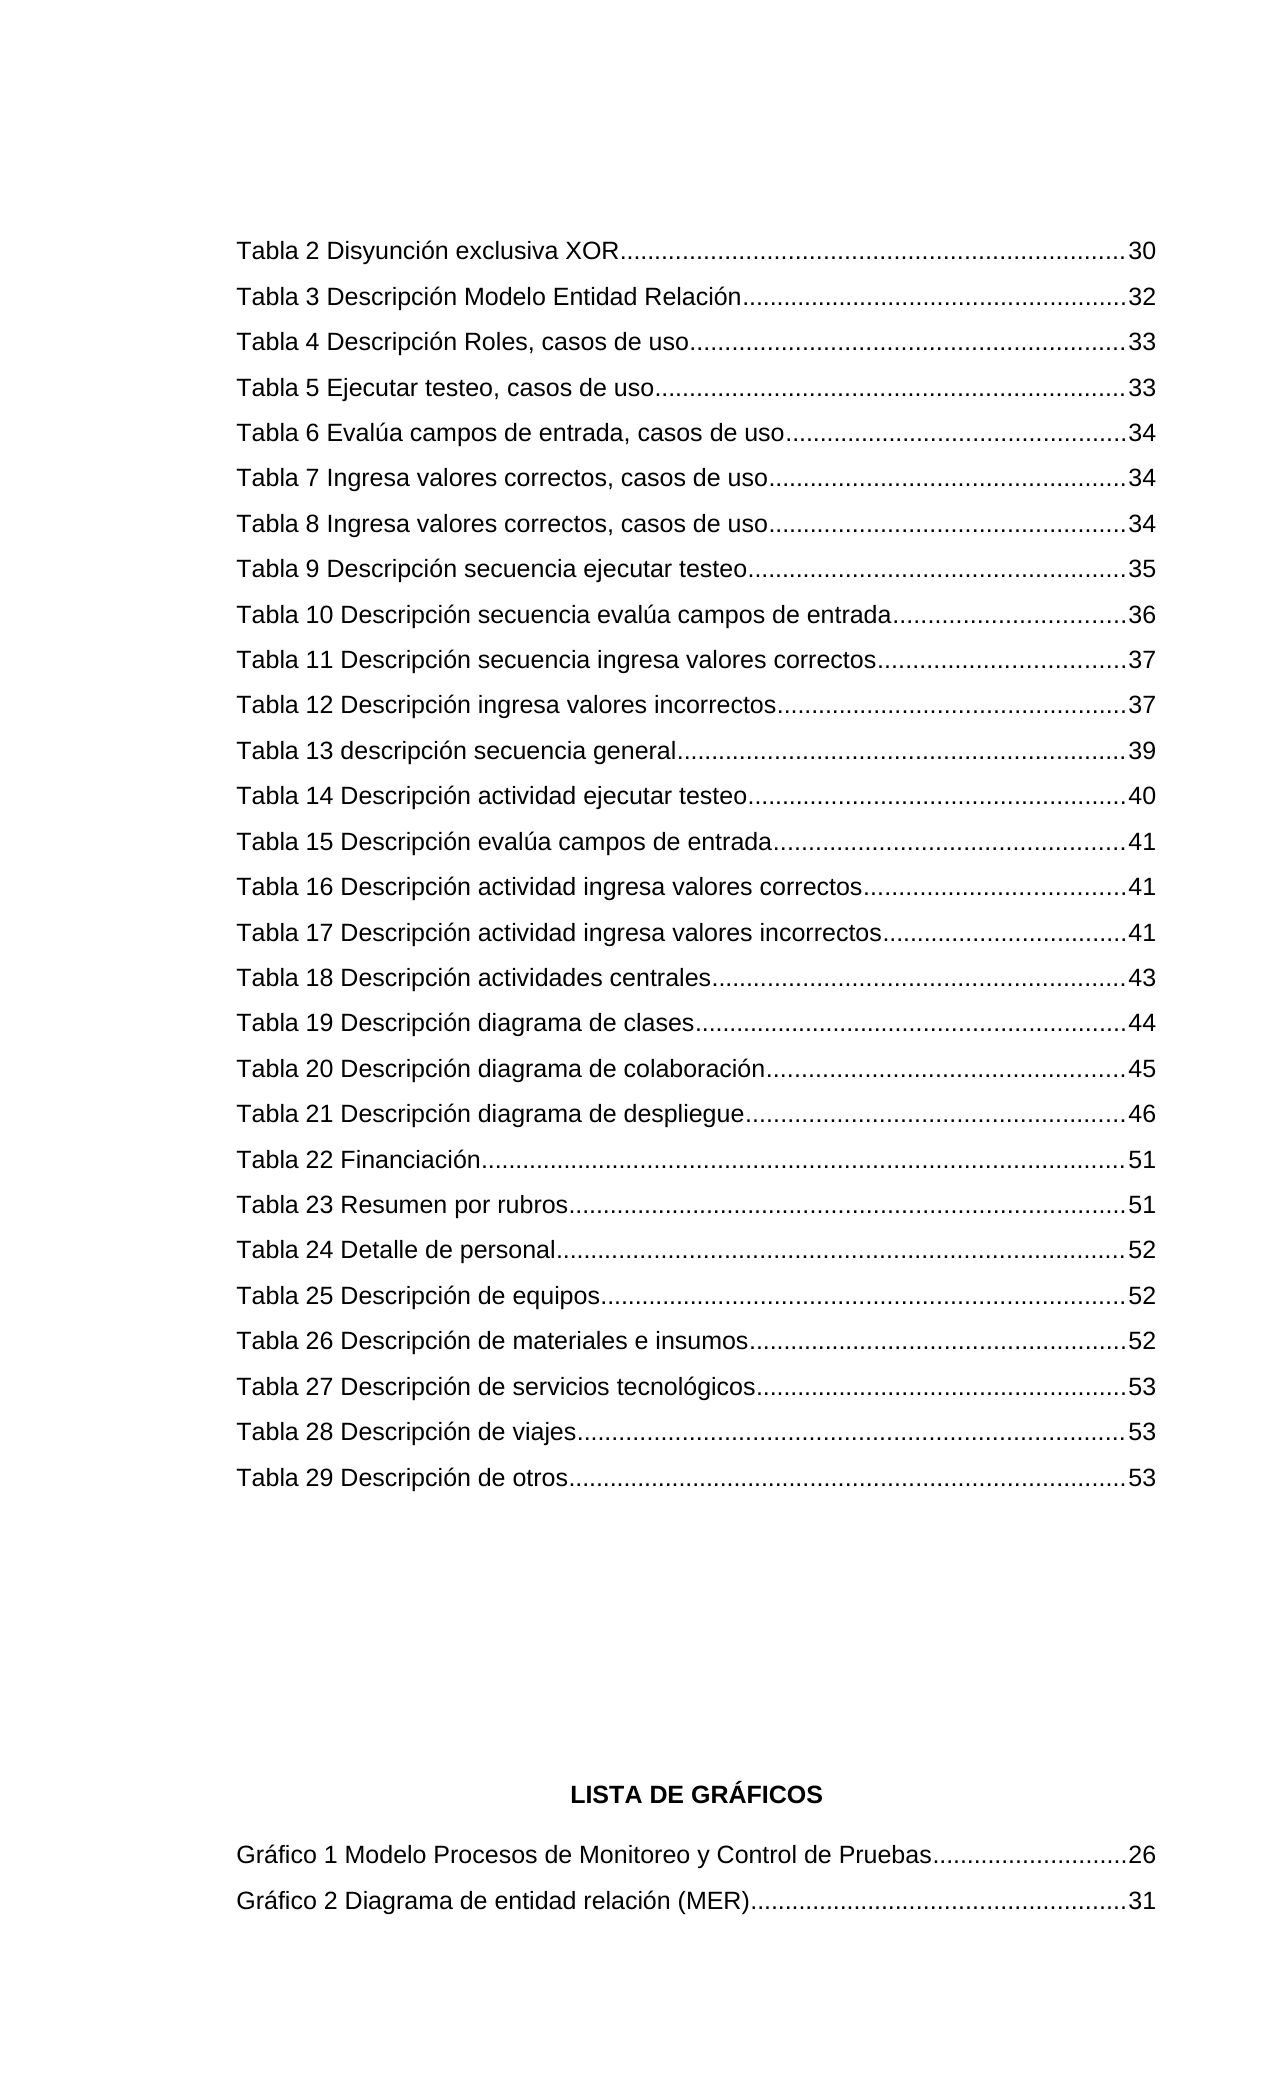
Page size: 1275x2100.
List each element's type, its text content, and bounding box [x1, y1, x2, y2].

text Tabla 13 descripción secuencia general 39 [236, 736, 1157, 764]
text Tabla 11 Descripción secuencia ingresa valores correctos 37 [236, 645, 1157, 674]
text Tabla 16 Descripción actividad ingresa valores correctos 41 [236, 872, 1157, 901]
text Tabla 15 Descripción evalúa campos de entrada 41 [236, 827, 1157, 855]
text Tabla 10 Descripción secuencia evalúa campos de entrada 36 [236, 599, 1157, 628]
text Tabla 8 Ingresa valores correctos, casos de uso 34 [236, 509, 1157, 537]
text Tabla 12 Descripción ingresa valores incorrectos 37 [236, 690, 1157, 719]
text Tabla 23 Resumen por rubros 51 [236, 1190, 1157, 1219]
text Tabla 22 Financiación 51 [236, 1144, 1157, 1173]
text Tabla 6 Evalúa campos de entrada, casos de uso 34 [236, 418, 1157, 447]
text Tabla 19 Descripción diagrama de clases 44 [236, 1008, 1157, 1037]
text Tabla 4 Descripción Roles, casos de uso 33 [236, 327, 1157, 356]
text Tabla 27 Descripción de servicios tecnológicos 53 [236, 1372, 1157, 1400]
text Tabla 25 Descripción de equipos 52 [236, 1281, 1157, 1309]
text Tabla 26 Descripción de materiales e insumos 52 [236, 1326, 1157, 1355]
text Tabla 2 Disyunción exclusiva XOR 30 [236, 236, 1157, 265]
text Tabla 21 Descripción diagrama de despliegue 46 [236, 1099, 1157, 1128]
text Tabla 14 Descripción actividad ejecutar testeo 40 [236, 781, 1157, 810]
text Tabla 3 Descripción Modelo Entidad Relación 32 [236, 282, 1157, 310]
text Tabla 18 Descripción actividades centrales 43 [236, 963, 1157, 992]
text LISTA DE GRÁFICOS [236, 1780, 1157, 1809]
text Tabla 24 Detalle de personal 52 [236, 1235, 1157, 1264]
text Tabla 7 Ingresa valores correctos, casos de uso 34 [236, 463, 1157, 492]
text Tabla 29 Descripción de otros 53 [236, 1462, 1157, 1491]
text Tabla 17 Descripción actividad ingresa valores incorrectos 41 [236, 917, 1157, 946]
text Gráfico 2 Diagrama de entidad relación (MER) 31 [236, 1886, 1157, 1914]
text Gráfico 1 Modelo Procesos de Monitoreo y Control de Pruebas 26 [236, 1840, 1157, 1869]
text Tabla 9 Descripción secuencia ejecutar testeo 35 [236, 554, 1157, 583]
text Tabla 28 Descripción de viajes 53 [236, 1417, 1157, 1446]
text Tabla 20 Descripción diagrama de colaboración 45 [236, 1054, 1157, 1082]
text Tabla 5 Ejecutar testeo, casos de uso 33 [236, 372, 1157, 401]
